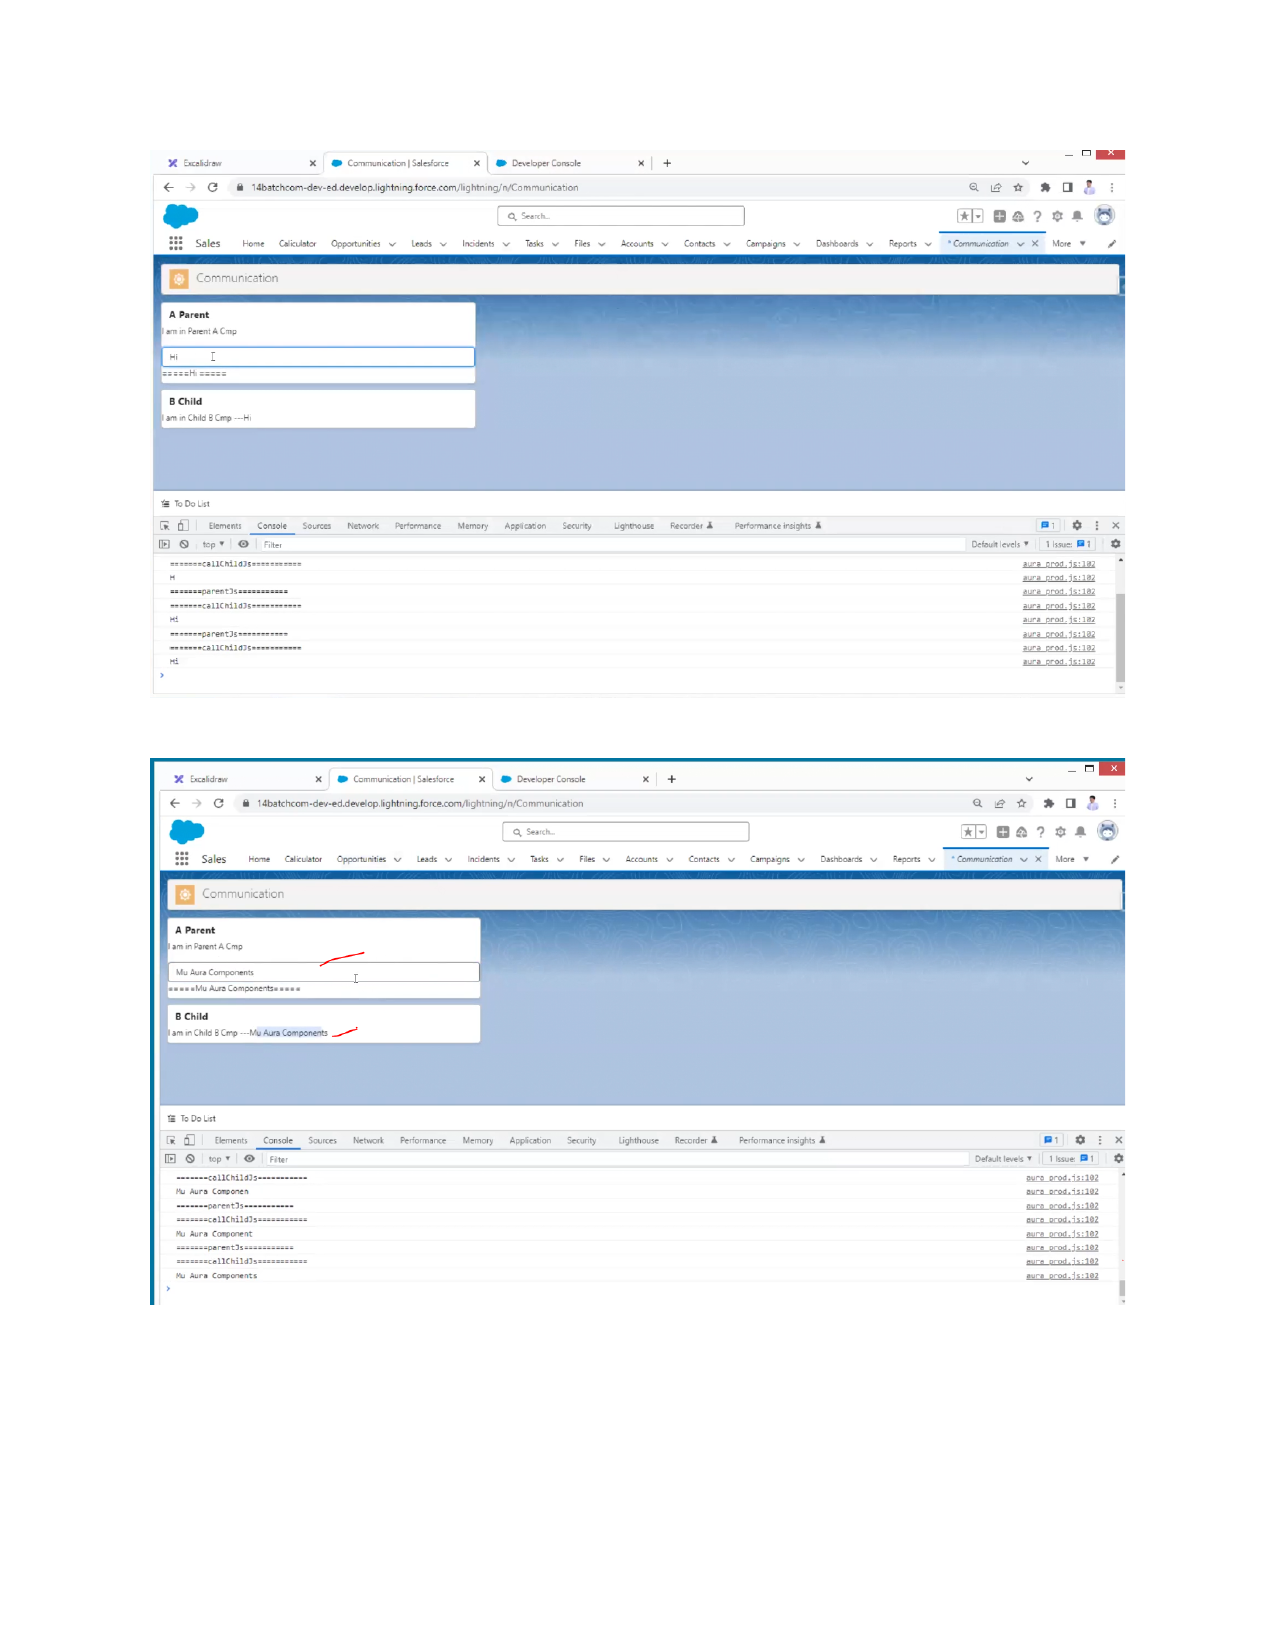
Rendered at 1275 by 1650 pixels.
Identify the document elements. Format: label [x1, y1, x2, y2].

picture [155, 762, 1125, 1305]
picture [150, 150, 1125, 698]
